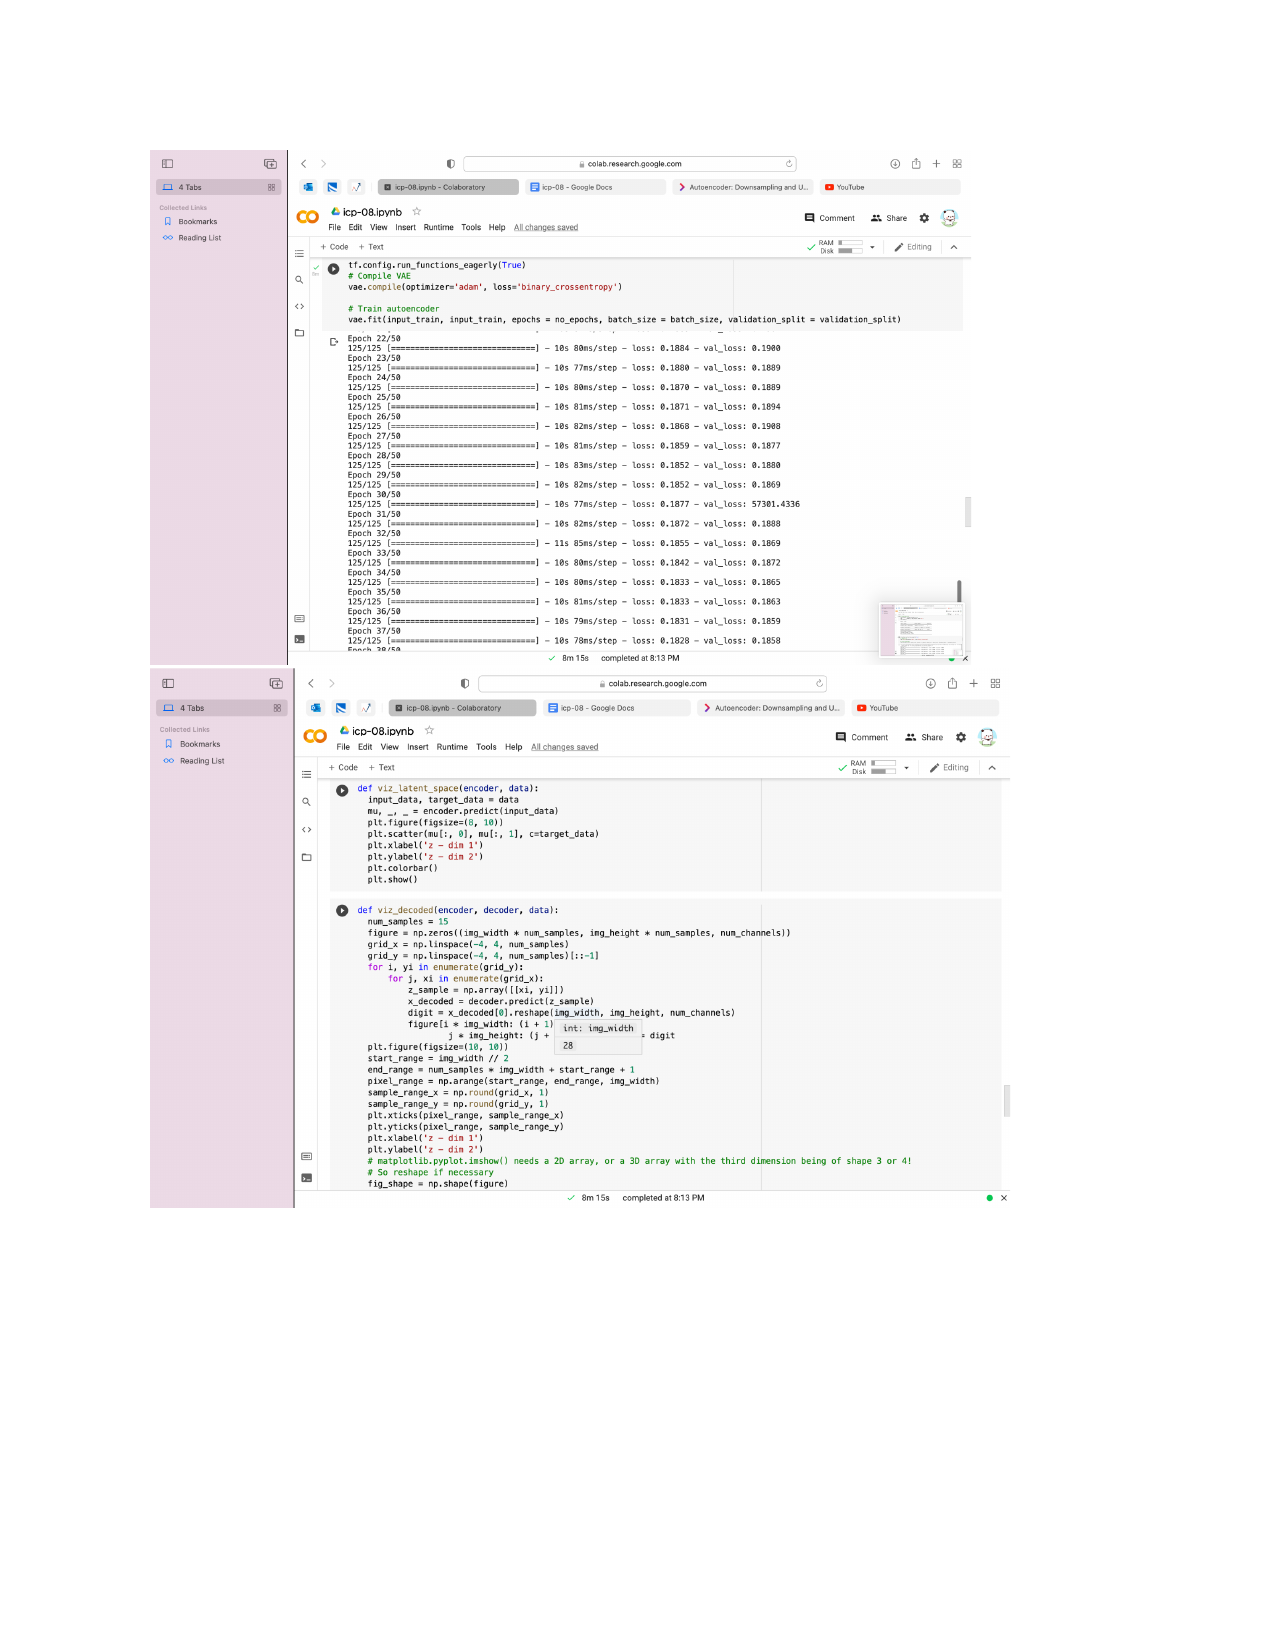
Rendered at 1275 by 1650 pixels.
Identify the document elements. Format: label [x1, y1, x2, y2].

picture [150, 668, 1011, 1208]
picture [150, 150, 972, 665]
